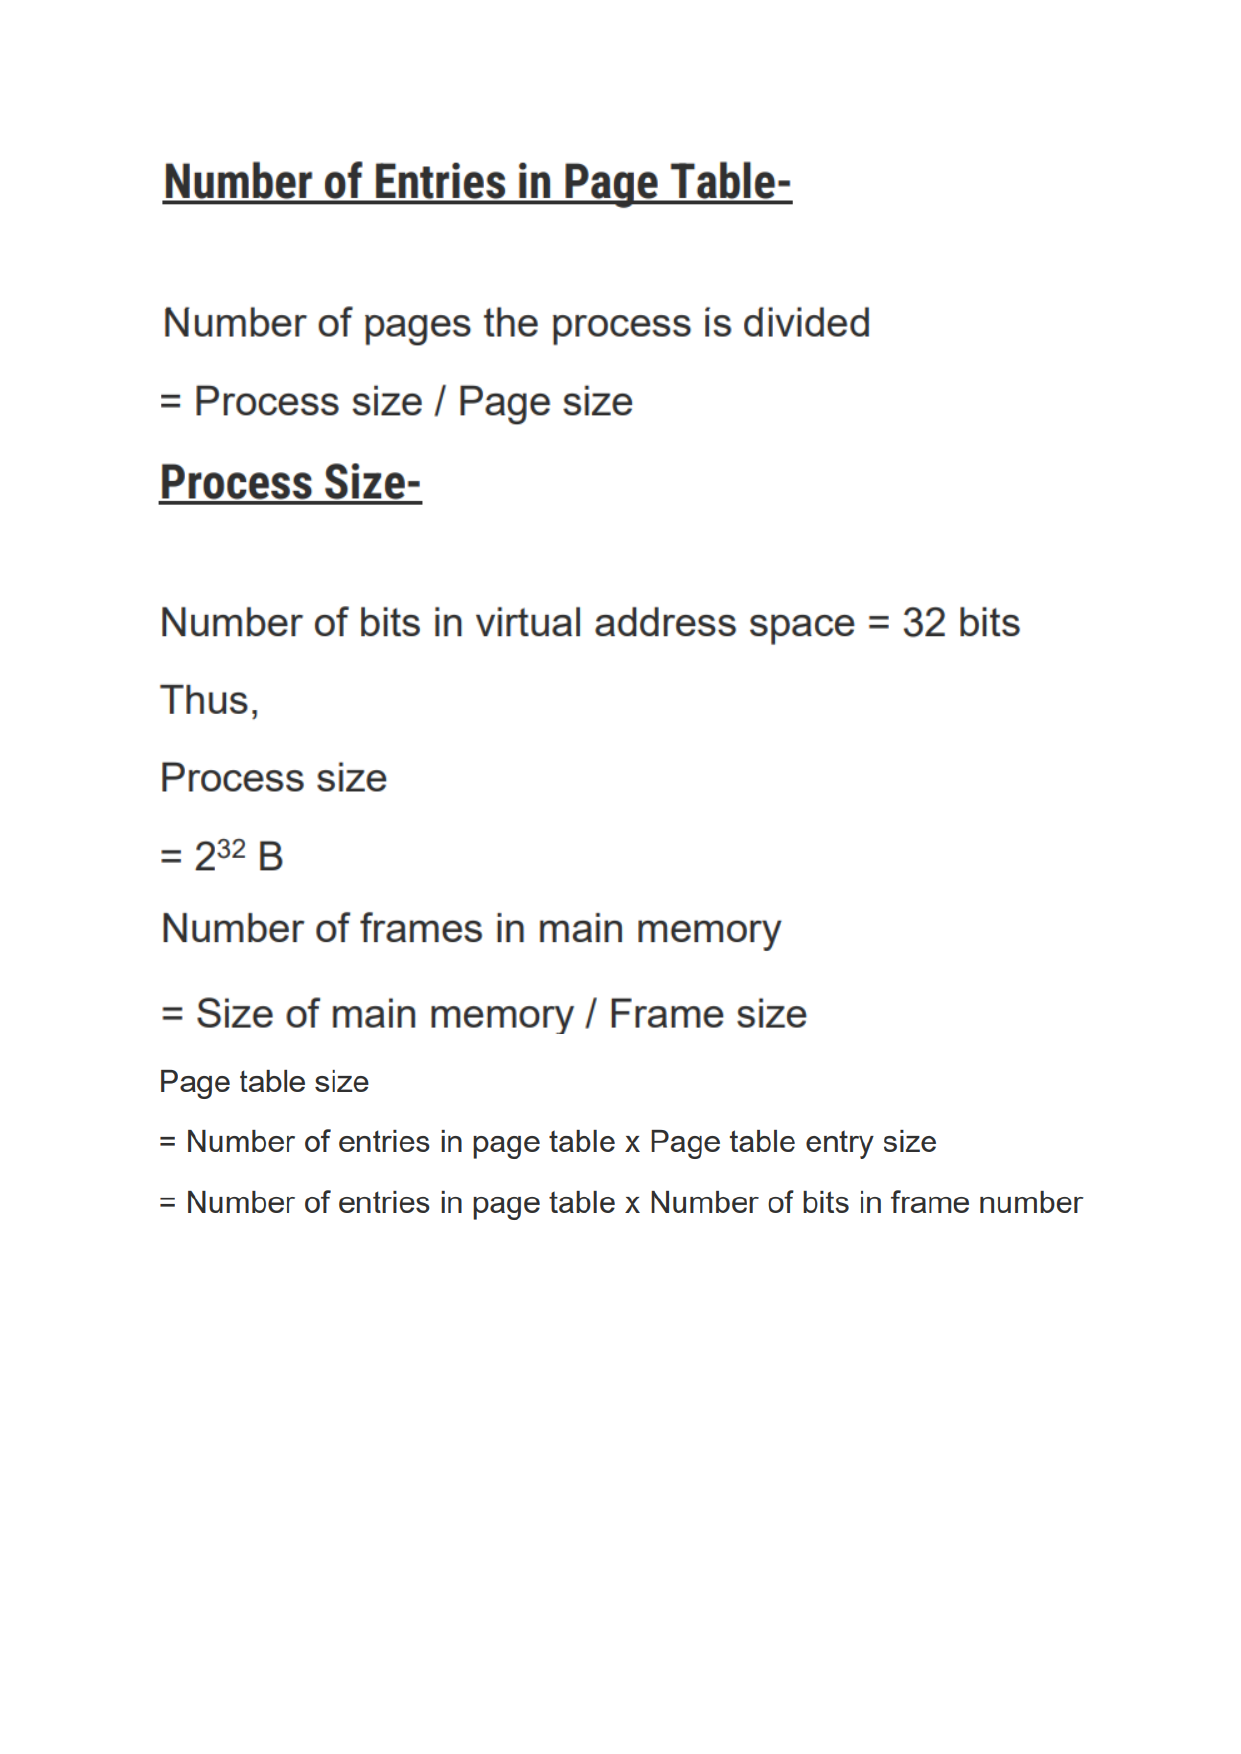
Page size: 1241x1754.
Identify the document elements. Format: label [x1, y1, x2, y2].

picture [150, 902, 821, 1034]
picture [150, 150, 883, 348]
picture [150, 372, 640, 427]
picture [150, 1058, 1091, 1227]
picture [150, 451, 1029, 878]
